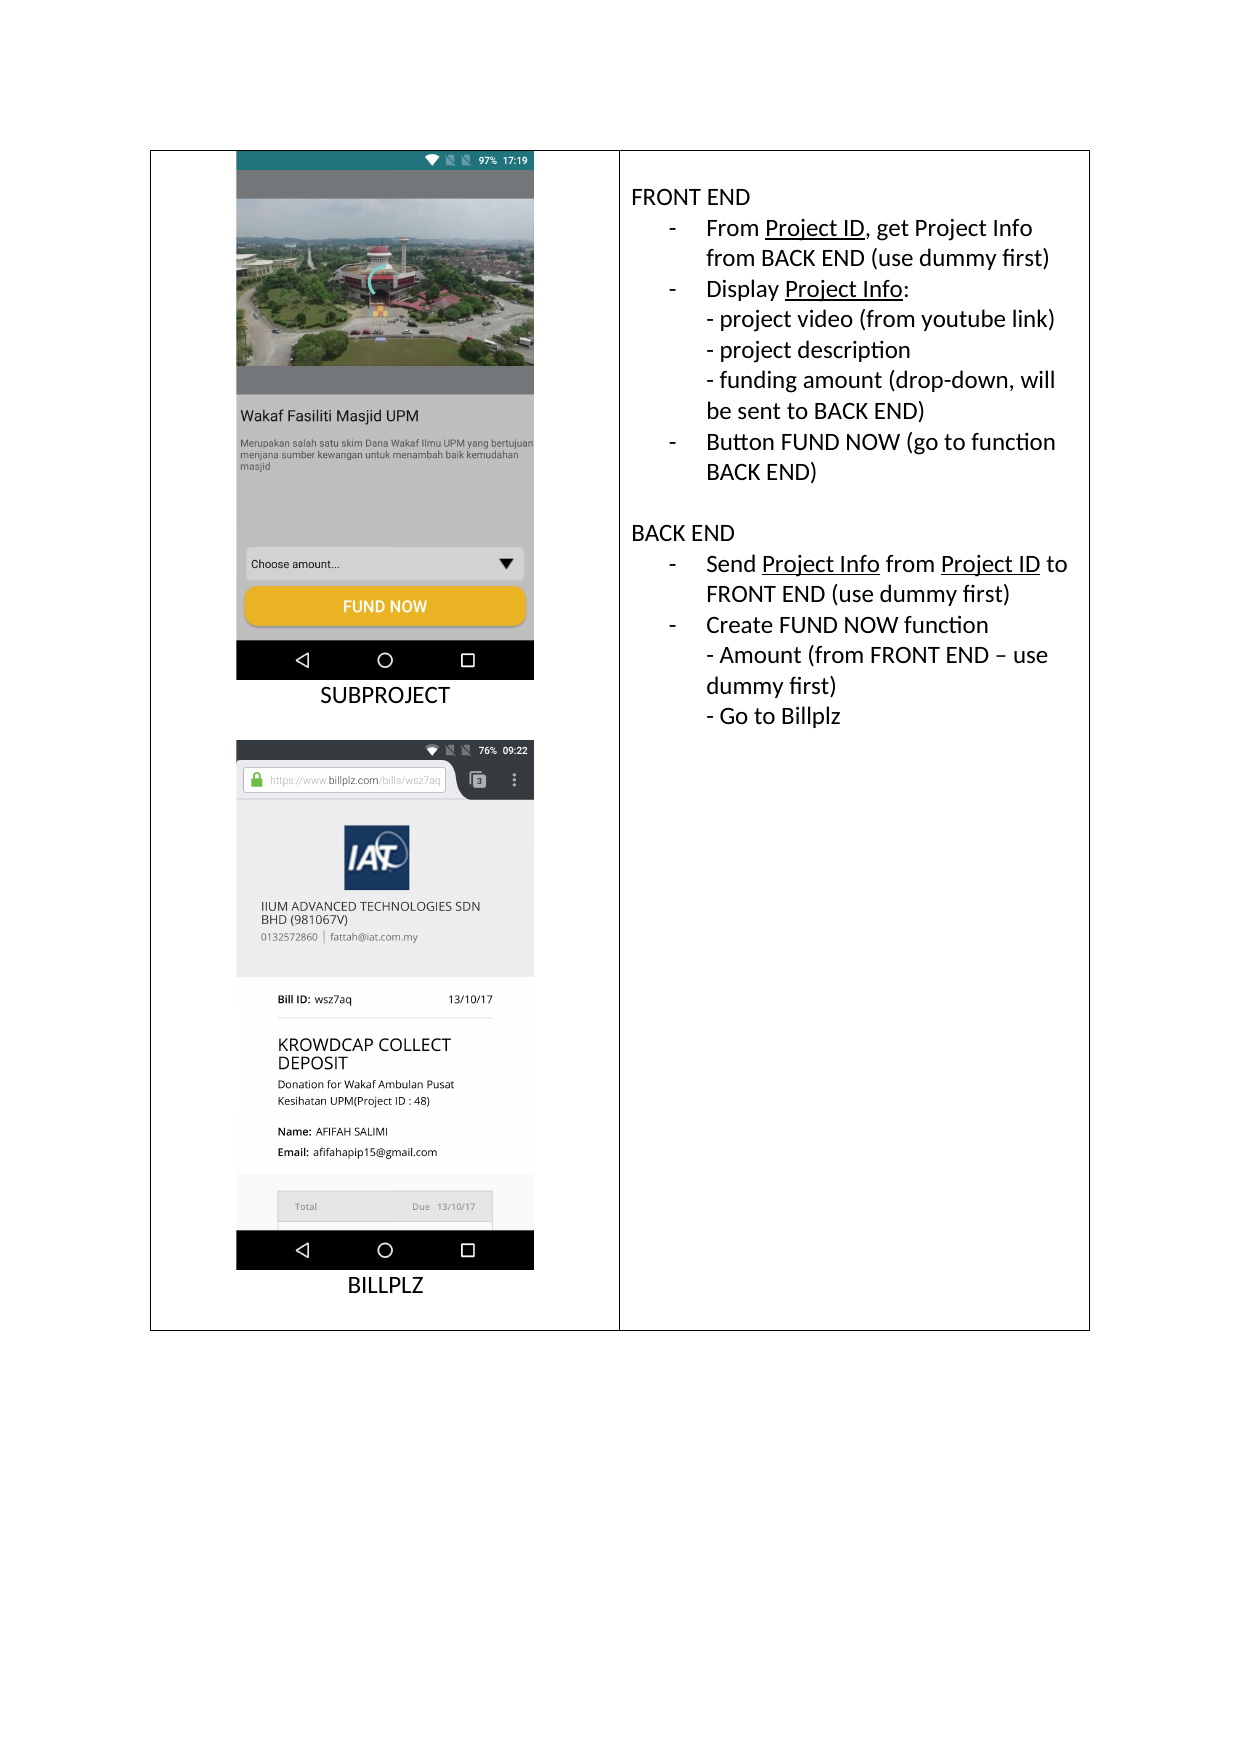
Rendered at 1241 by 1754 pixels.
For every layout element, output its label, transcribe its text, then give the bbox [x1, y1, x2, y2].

table_cell SUBPROJECT BILLPLZ [151, 151, 619, 1330]
table_cell FRONT END From Project ID, get Project Info from BACK END (use dummy first) Display Project Info: - project video (from youtube link) - project description - funding amount (drop-down, will be sent to BACK END) Button FUND NOW (go to function BACK END) BACK END Send Project Info from Project ID to FRONT END (use dummy first) Create FUND NOW function - Amount (from FRONT END – use dummy first) - Go to Billplz [620, 151, 1089, 1330]
picture [236, 740, 534, 1270]
picture [236, 151, 534, 680]
